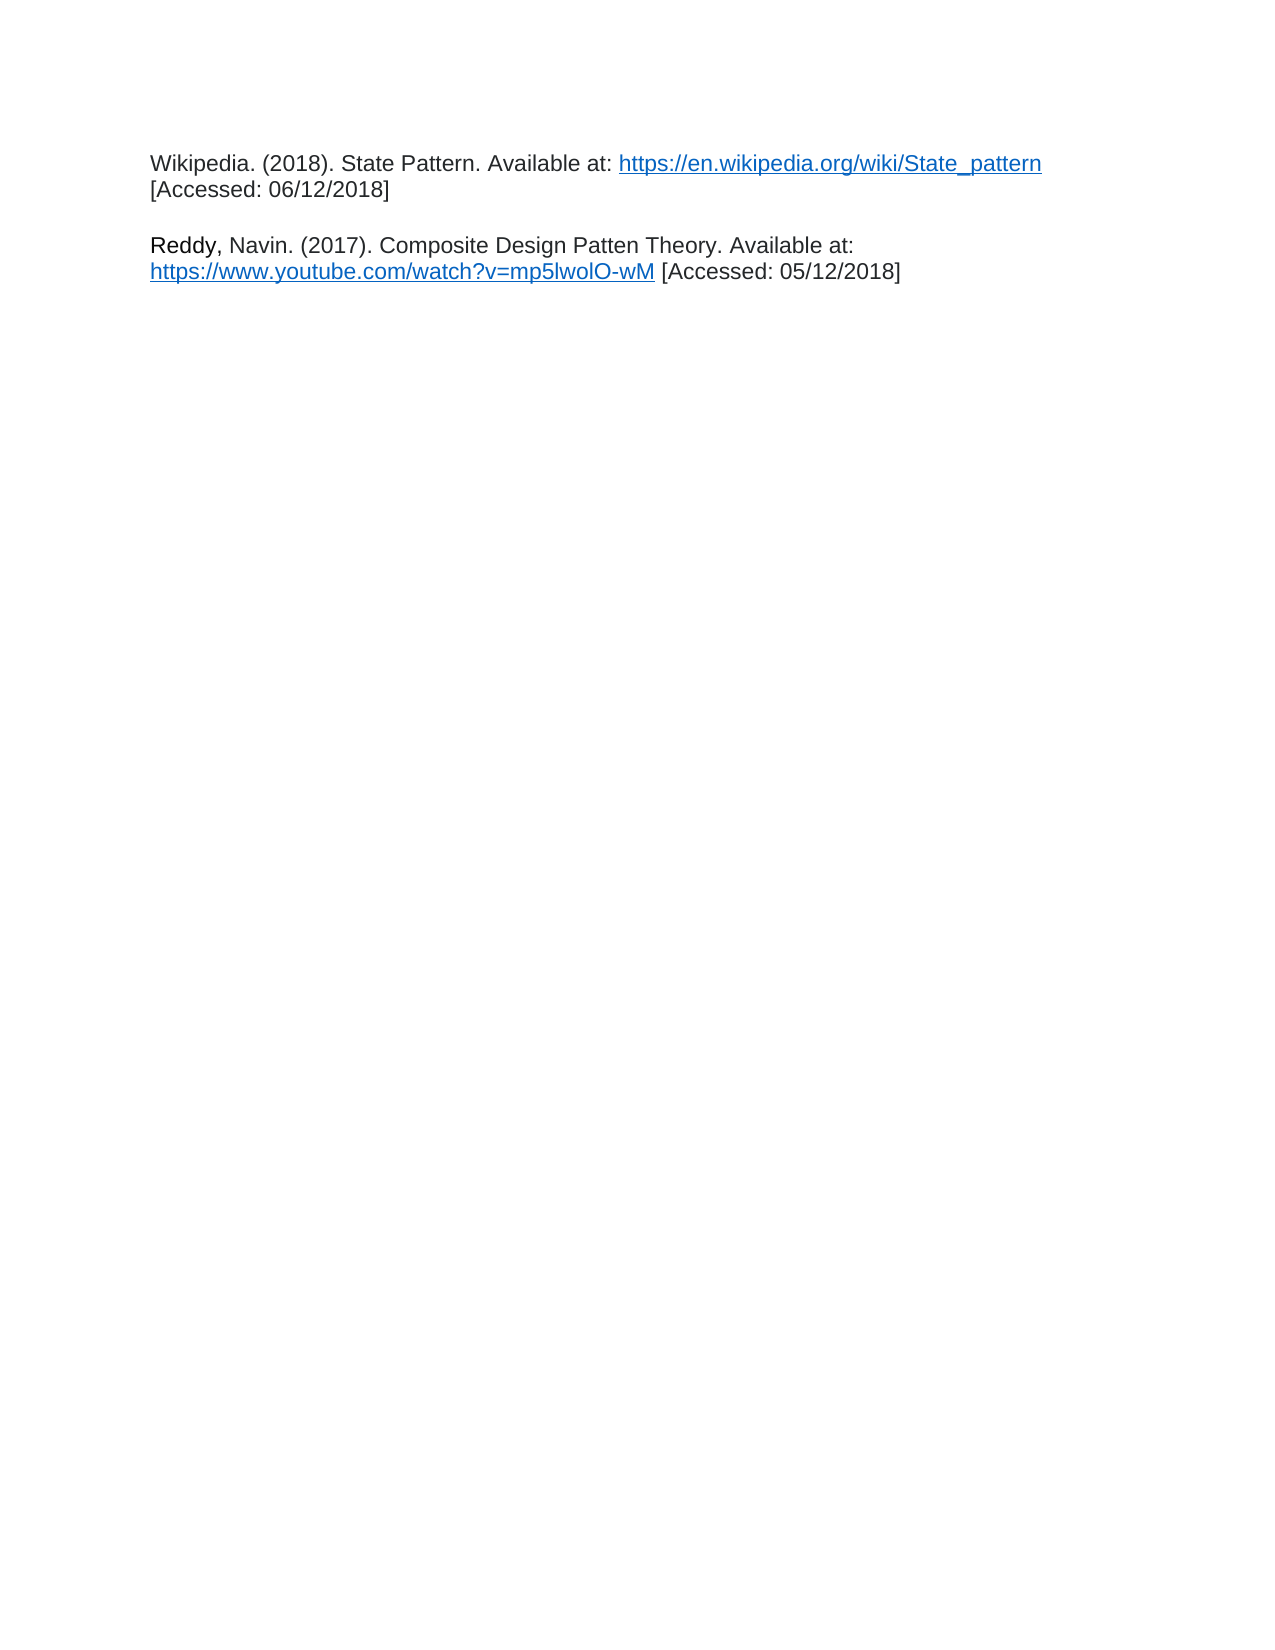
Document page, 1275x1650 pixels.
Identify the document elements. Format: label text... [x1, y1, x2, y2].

text Reddy, Navin. (2017). Composite Design Patten Theory. Available at: https://www.youtube.com/watch?v=mp5lwolO-wM [Accessed: 05/12/2018] [854, 232, 1125, 284]
text Wikipedia. (2018). State Pattern. Available at: https://en.wikipedia.org/wiki/State_pattern [Accessed: 06/12/2018] [389, 150, 1125, 203]
